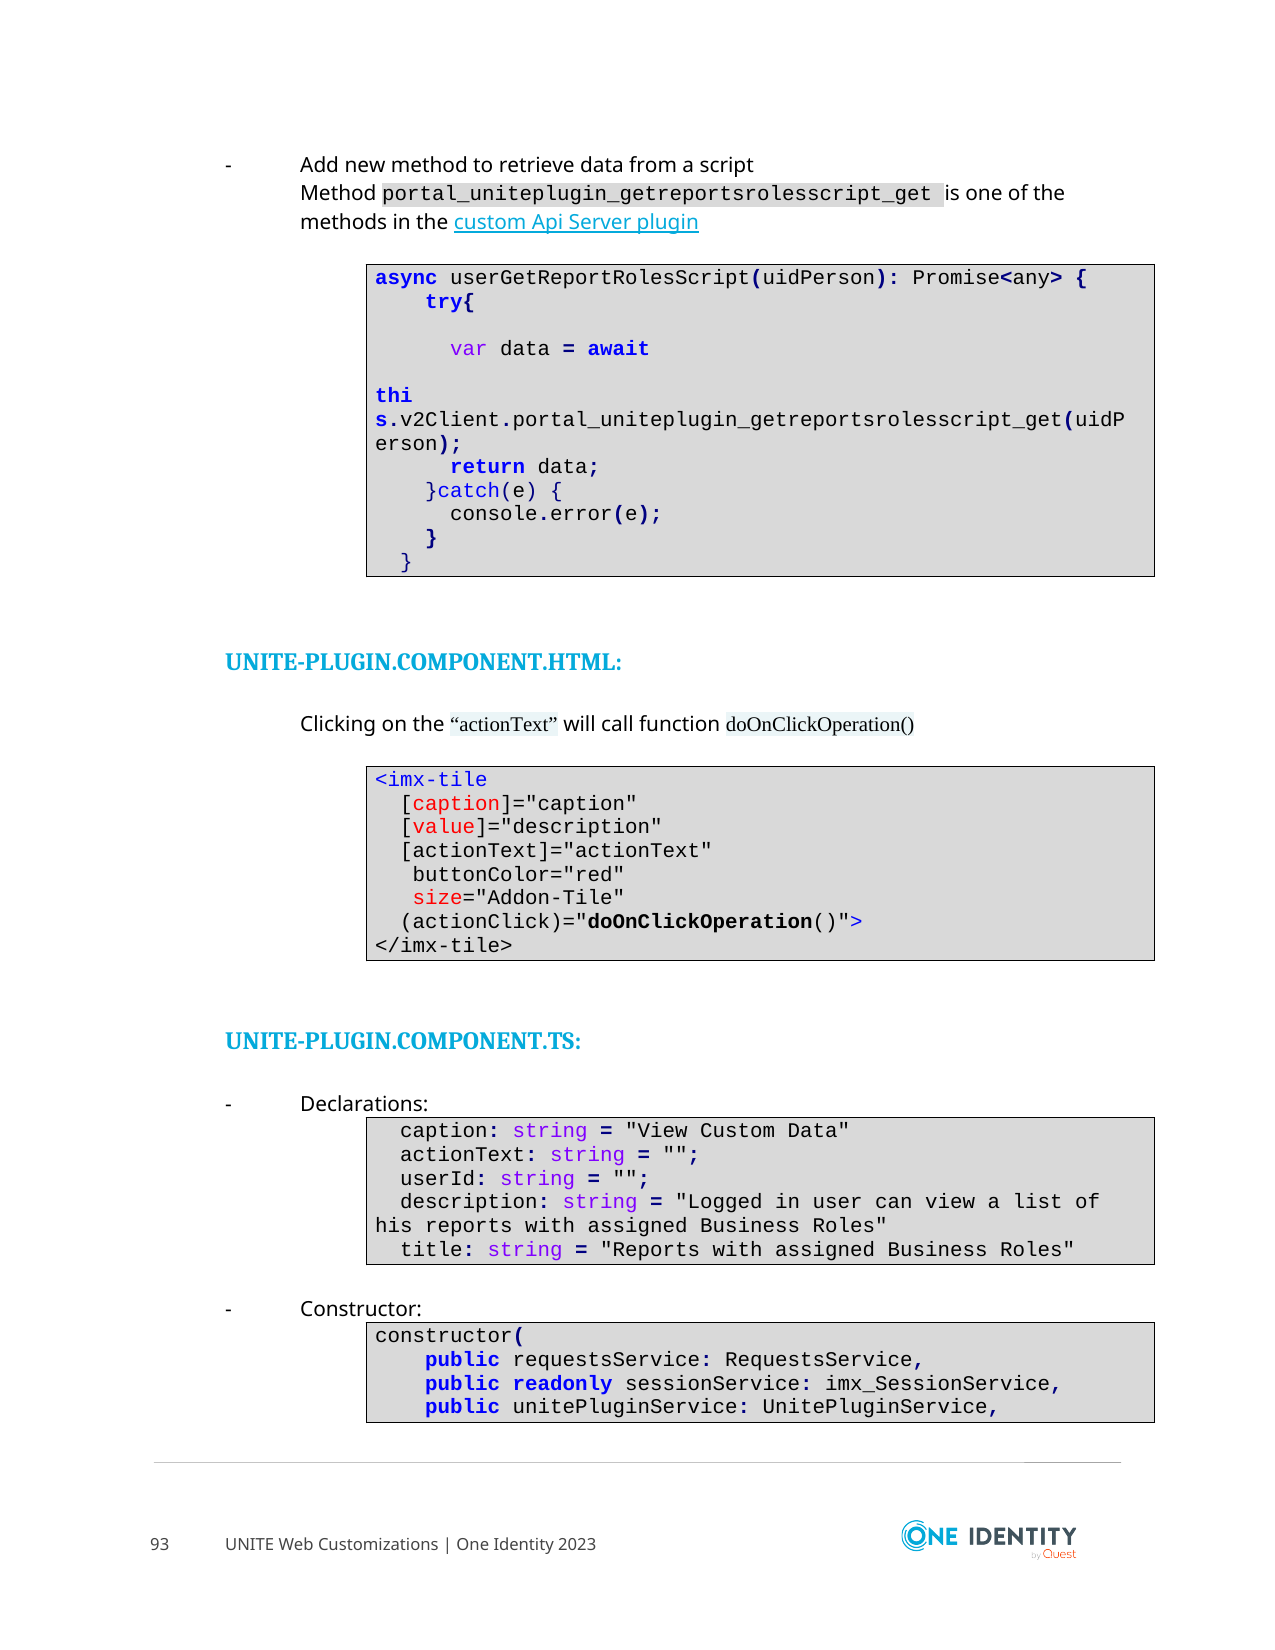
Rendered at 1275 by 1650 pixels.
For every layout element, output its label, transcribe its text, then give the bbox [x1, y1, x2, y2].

text }catch(e) { [367, 477, 1154, 500]
text var data = await this.v2Client.portal_uniteplugin_getreportsrolesscript_get(uidPerson); [367, 335, 1154, 453]
text title: string = "Reports with assigned Business Roles" [367, 1235, 1154, 1264]
text return data; [367, 453, 1154, 477]
text } [367, 524, 1154, 548]
text try{ [367, 287, 1154, 311]
text actionText: string = ""; [367, 1141, 1154, 1164]
picture [901, 1520, 910, 1529]
text public readonly sessionService: imx_SessionService, [367, 1369, 1154, 1393]
picture [901, 1520, 1077, 1560]
text public requestsService: RequestsService, [367, 1346, 1154, 1369]
picture [912, 1531, 921, 1541]
text constructor( [367, 1323, 1154, 1346]
text console.error(e); [367, 500, 1154, 524]
text - Declarations: [150, 1089, 1125, 1117]
text unite-plugin.component.ts: [150, 1027, 1125, 1056]
text caption: string = "View Custom Data" [367, 1118, 1154, 1141]
text - Add new method to retrieve data from a script Method portal_uniteplugin_getreportsrolesscript_get is one of the methods in the custom Api Server plugin [225, 150, 1125, 235]
text public unitePluginService: UnitePluginService, [367, 1393, 1154, 1422]
text } [367, 548, 1154, 576]
text Clicking on the “actionText” will call function doOnClickOperation() [150, 709, 1125, 737]
text - Constructor: [150, 1294, 1125, 1322]
text async userGetReportRolesScript(uidPerson): Promise<any> { [367, 265, 1154, 287]
text userId: string = ""; [367, 1164, 1154, 1188]
text description: string = "Logged in user can view a list of his reports with assigned Business Roles" [367, 1188, 1154, 1235]
text unite-plugin.component.html: [150, 648, 1125, 676]
text <imx-tile [caption]="caption" [value]="description" [actionText]="actionText" buttonColor="red" size="Addon-Tile" (actionClick)="doOnClickOperation()"> [367, 767, 1154, 931]
text </imx-tile> [367, 931, 1154, 960]
picture [905, 1522, 918, 1531]
